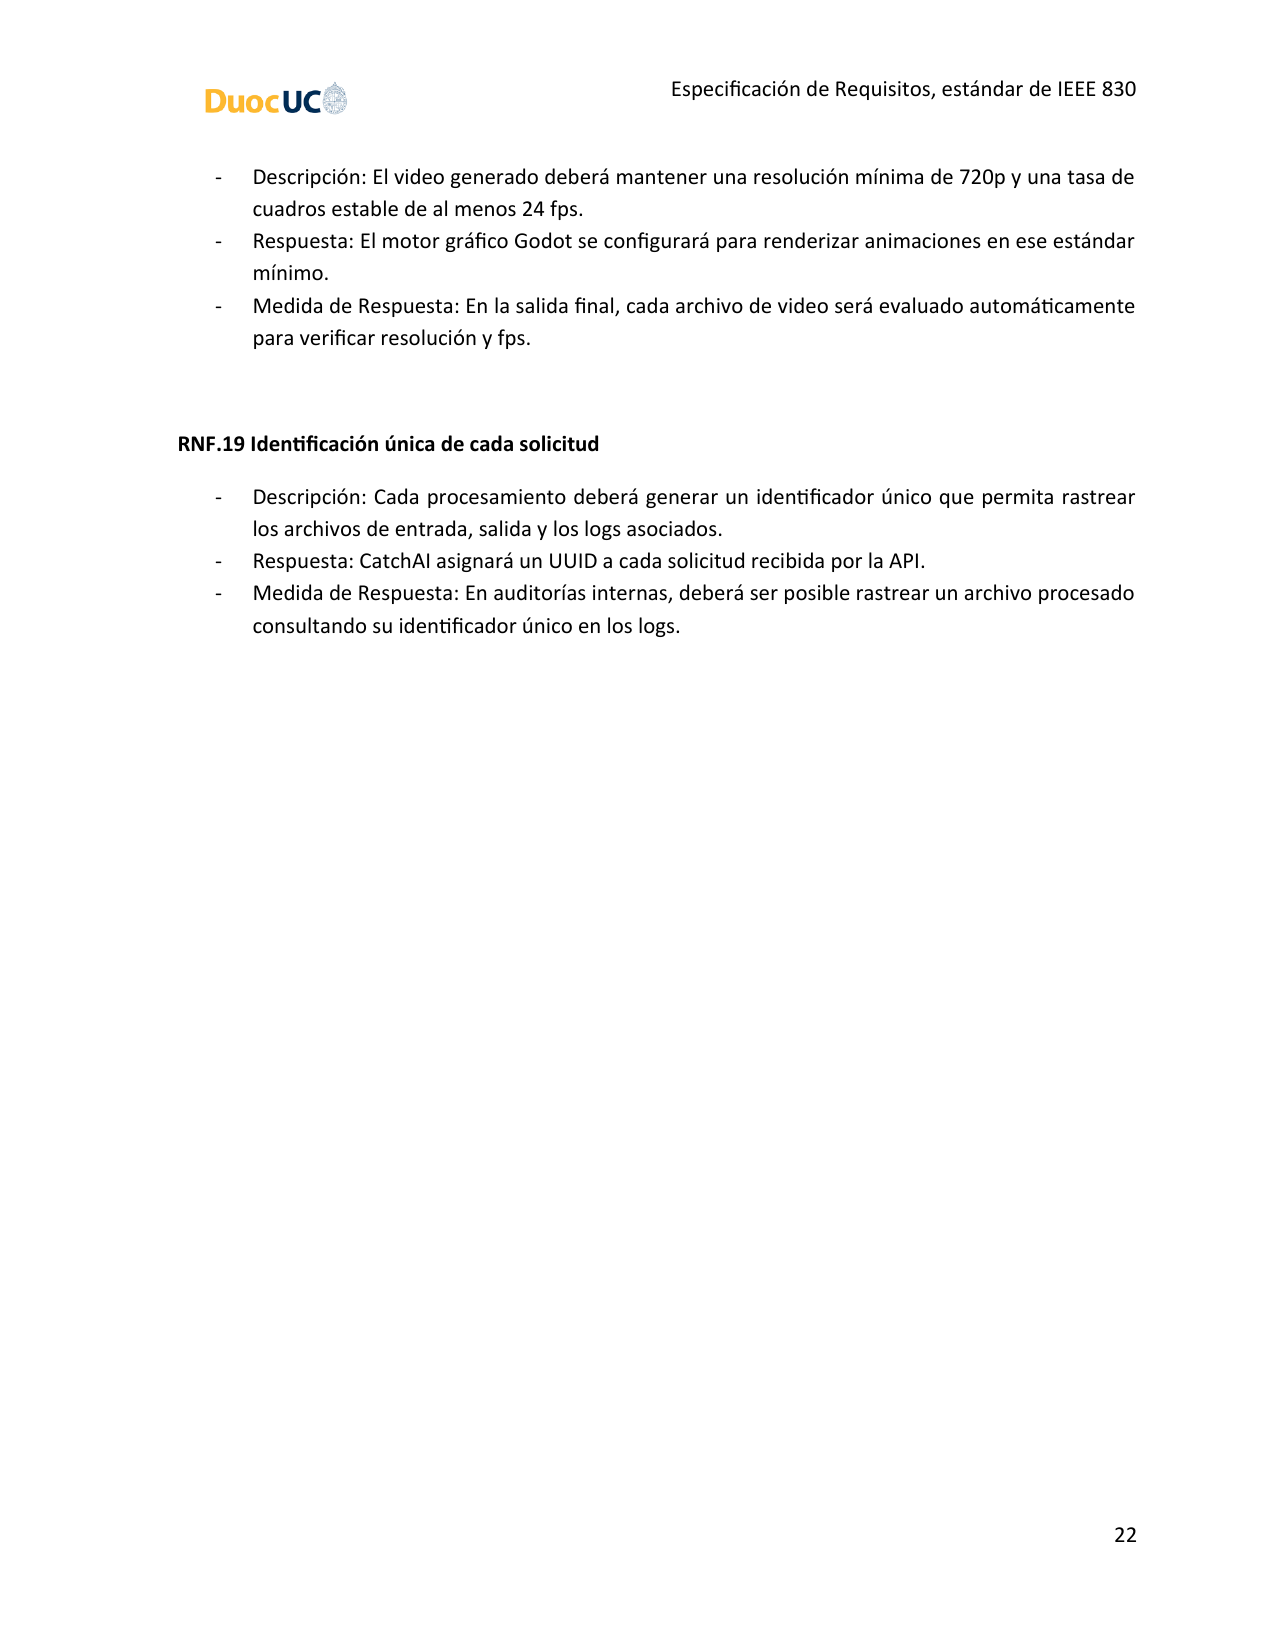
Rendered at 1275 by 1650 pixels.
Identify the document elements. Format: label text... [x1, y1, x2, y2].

list Descripción: Cada procesamiento deberá generar un identificador único que permita rastrear los archivos de entrada, salida y los logs asociados. [215, 482, 1137, 542]
list Respuesta: El motor gráfico Godot se configurará para renderizar animaciones en ese estándar mínimo. [215, 226, 1137, 287]
list Descripción: El video generado deberá mantener una resolución mínima de 720p y una tasa de cuadros estable de al menos 24 fps. [215, 162, 1137, 222]
list Medida de Respuesta: En auditorías internas, deberá ser posible rastrear un archivo procesado consultando su identificador único en los logs. [215, 578, 1137, 639]
text RNF.19 Identificación única de cada solicitud [177, 429, 1137, 457]
list Medida de Respuesta: En la salida final, cada archivo de video será evaluado automáticamente para verificar resolución y fps. [215, 291, 1137, 351]
picture [198, 78, 352, 117]
list Respuesta: CatchAI asignará un UUID a cada solicitud recibida por la API. [215, 546, 1137, 574]
